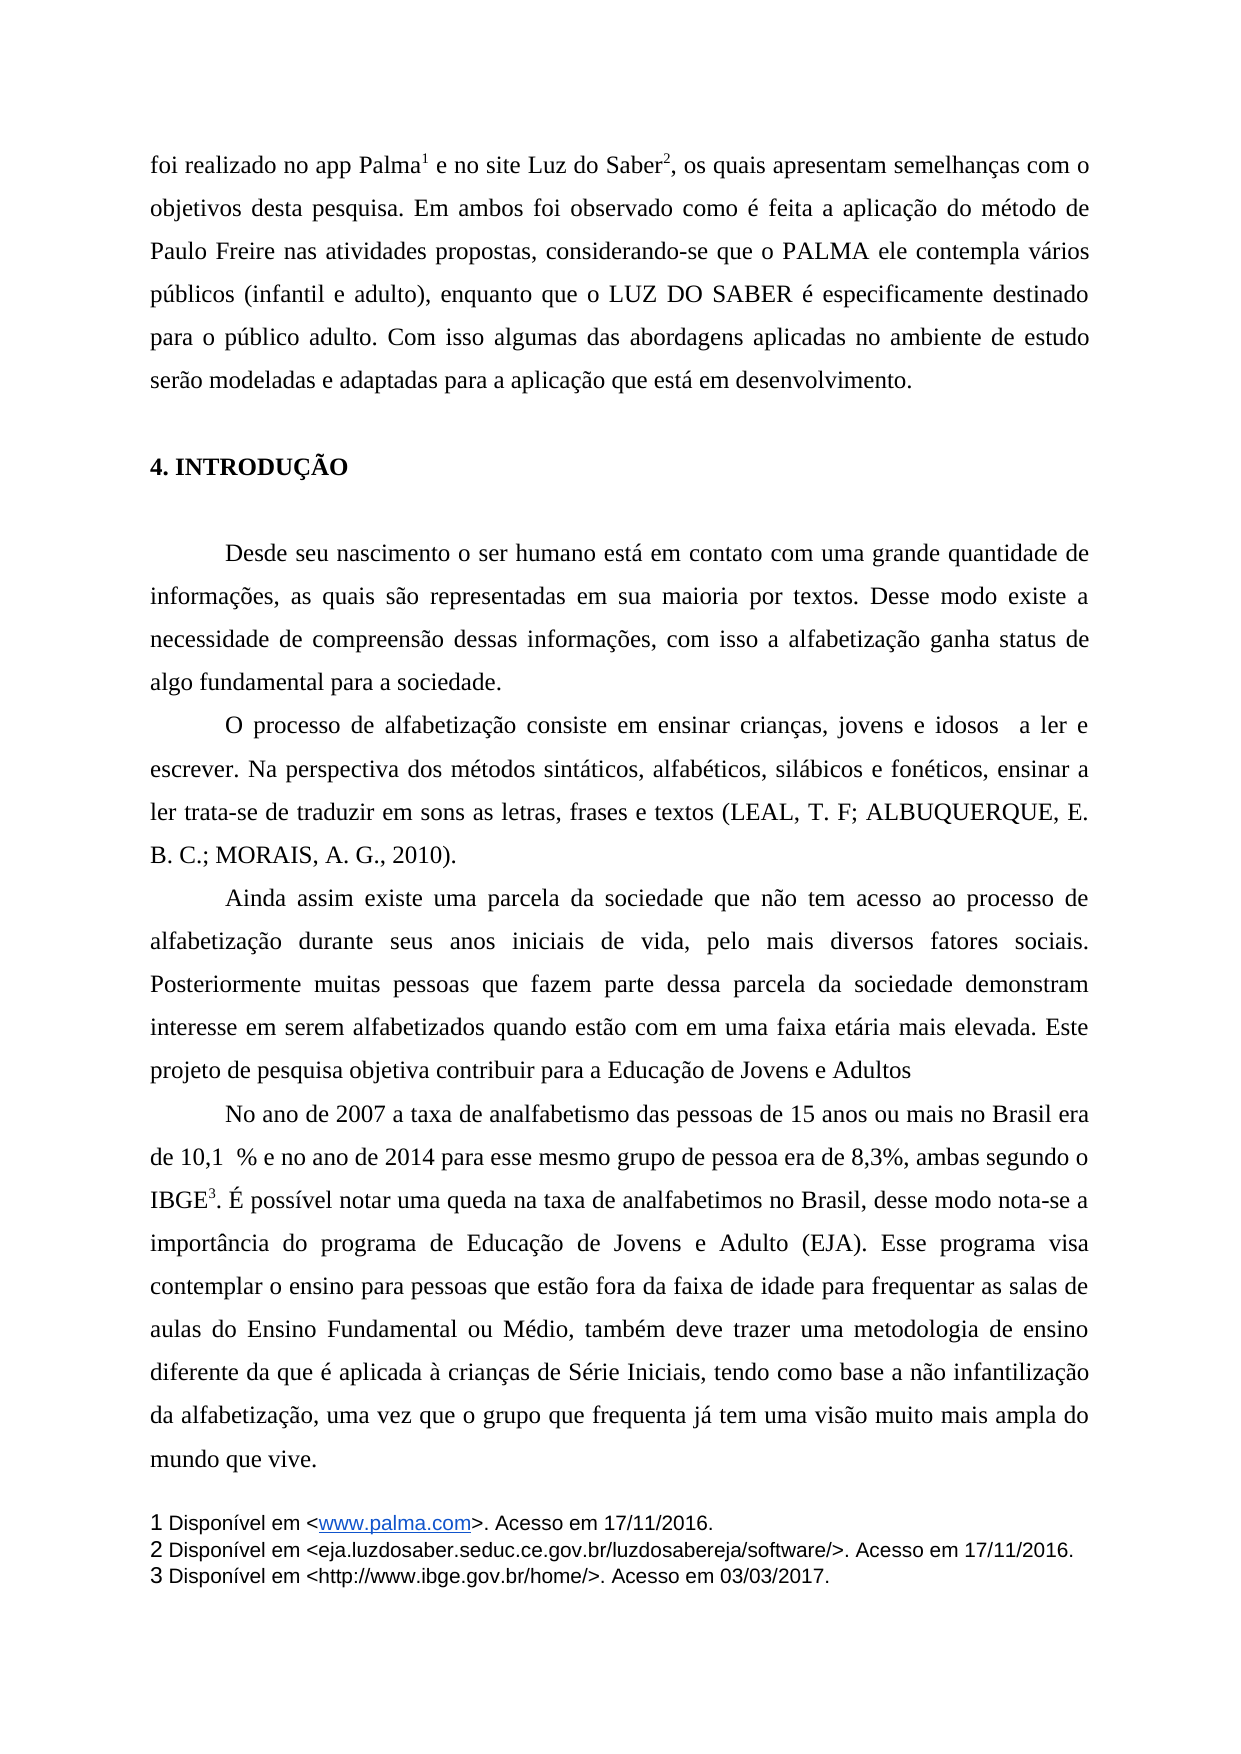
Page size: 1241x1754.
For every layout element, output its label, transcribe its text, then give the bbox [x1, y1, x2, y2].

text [150, 150, 1090, 394]
text 4. INTRODUÇÃO [150, 452, 1090, 481]
text O processo de alfabetização consiste em ensinar crianças, jovens e idosos a ler e escrever. Na perspectiva dos métodos sintáticos, alfabéticos, silábicos e fonéticos, ensinar a ler trata-se de traduzir em sons as letras, frases e textos (LEAL, T. F; ALBUQUERQUE, E. B. C.; MORAIS, A. G., 2010). [150, 711, 1090, 869]
text No ano de 2007 a taxa de analfabetismo das pessoas de 15 anos ou mais no Brasil era de 10,1 % e no ano de 2014 para esse mesmo grupo de pessoa era de 8,3%, ambas segundo o IBGE. É possível notar uma queda na taxa de analfabetimos no Brasil, desse modo nota-se a importância do programa de Educação de Jovens e Adulto (EJA). Esse programa visa contemplar o ensino para pessoas que estão fora da faixa de idade para frequentar as salas de aulas do Ensino Fundamental ou Médio, também deve trazer uma metodologia de ensino diferente da que é aplicada à crianças de Série Iniciais, tendo como base a não infantilização da alfabetização, uma vez que o grupo que frequenta já tem uma visão muito mais ampla do mundo que vive. [150, 1099, 1090, 1472]
text Desde seu nascimento o ser humano está em contato com uma grande quantidade de informações, as quais são representadas em sua maioria por textos. Desse modo existe a necessidade de compreensão dessas informações, com isso a alfabetização ganha status de algo fundamental para a sociedade. [150, 538, 1090, 696]
text Ainda assim existe uma parcela da sociedade que não tem acesso ao processo de alfabetização durante seus anos iniciais de vida, pelo mais diversos fatores sociais. Posteriormente muitas pessoas que fazem parte dessa parcela da sociedade demonstram interesse em serem alfabetizados quando estão com em uma faixa etária mais elevada. Este projeto de pesquisa objetiva contribuir para a Educação de Jovens e Adultos [150, 883, 1090, 1084]
